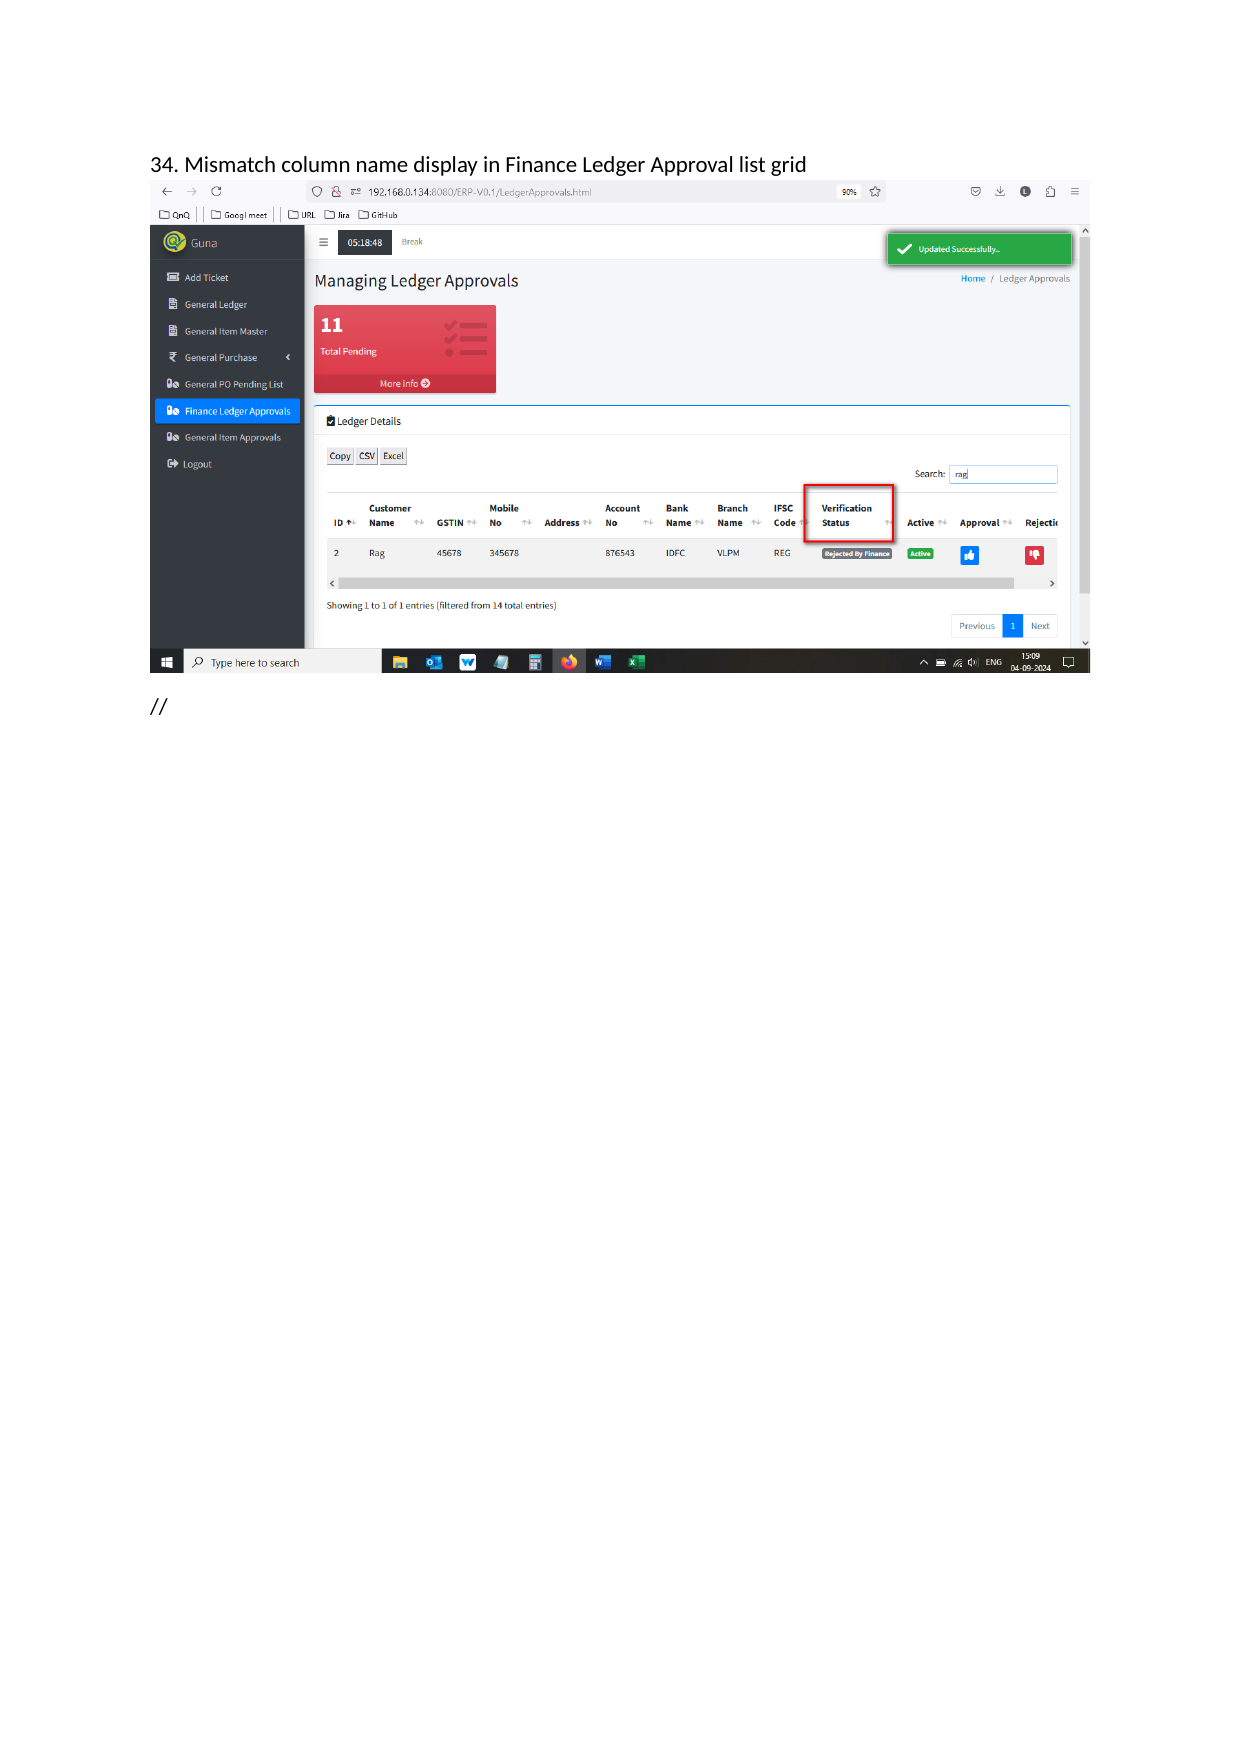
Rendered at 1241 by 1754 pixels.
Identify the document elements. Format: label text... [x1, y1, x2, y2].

picture [150, 180, 1091, 673]
text 34. Mismatch column name display in Finance Ledger Approval list grid [150, 150, 1090, 180]
text // [150, 692, 1090, 720]
